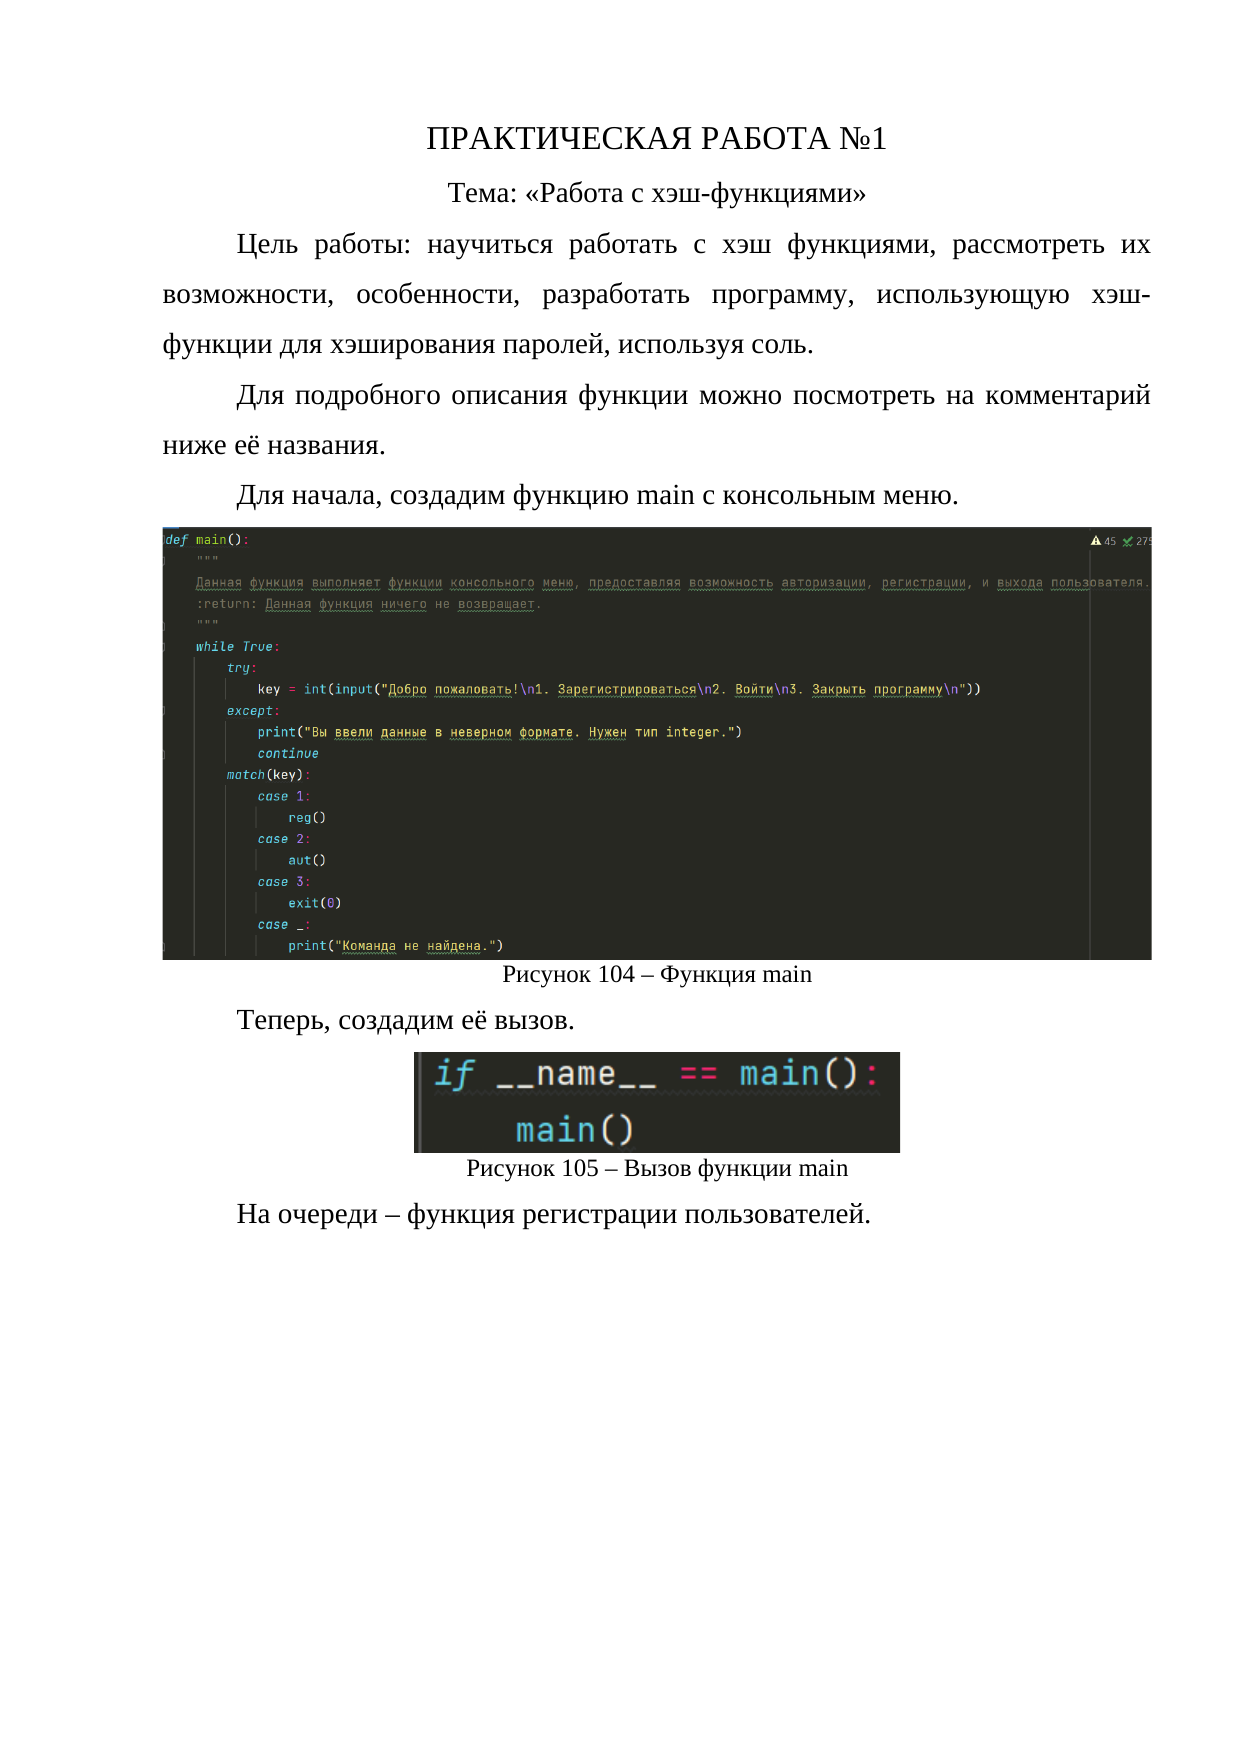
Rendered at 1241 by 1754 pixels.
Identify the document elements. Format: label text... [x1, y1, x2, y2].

text ПРАКТИЧЕСКАЯ РАБОТА №1 [162, 118, 1152, 156]
text Цель работы: научиться работать с хэш функциями, рассмотреть их возможности, особенности, разработать программу, использующую хэш-функции для хэширования паролей, используя соль. [162, 226, 1152, 360]
picture [162, 527, 1152, 960]
text Для подробного описания функции можно посмотреть на комментарий ниже её названия. [162, 377, 1152, 461]
text Теперь, создадим её вызов. [162, 1002, 1152, 1036]
picture [414, 1052, 901, 1153]
text Рисунок 105 – Вызов функции main [162, 1153, 1152, 1182]
text Рисунок 104 – Функция main [162, 960, 1152, 988]
text На очереди – функция регистрации пользователей. [162, 1196, 1152, 1229]
text Для начала, создадим функцию main с консольным меню. [162, 477, 1152, 511]
text Тема: «Работа с хэш-функциями» [162, 176, 1152, 209]
